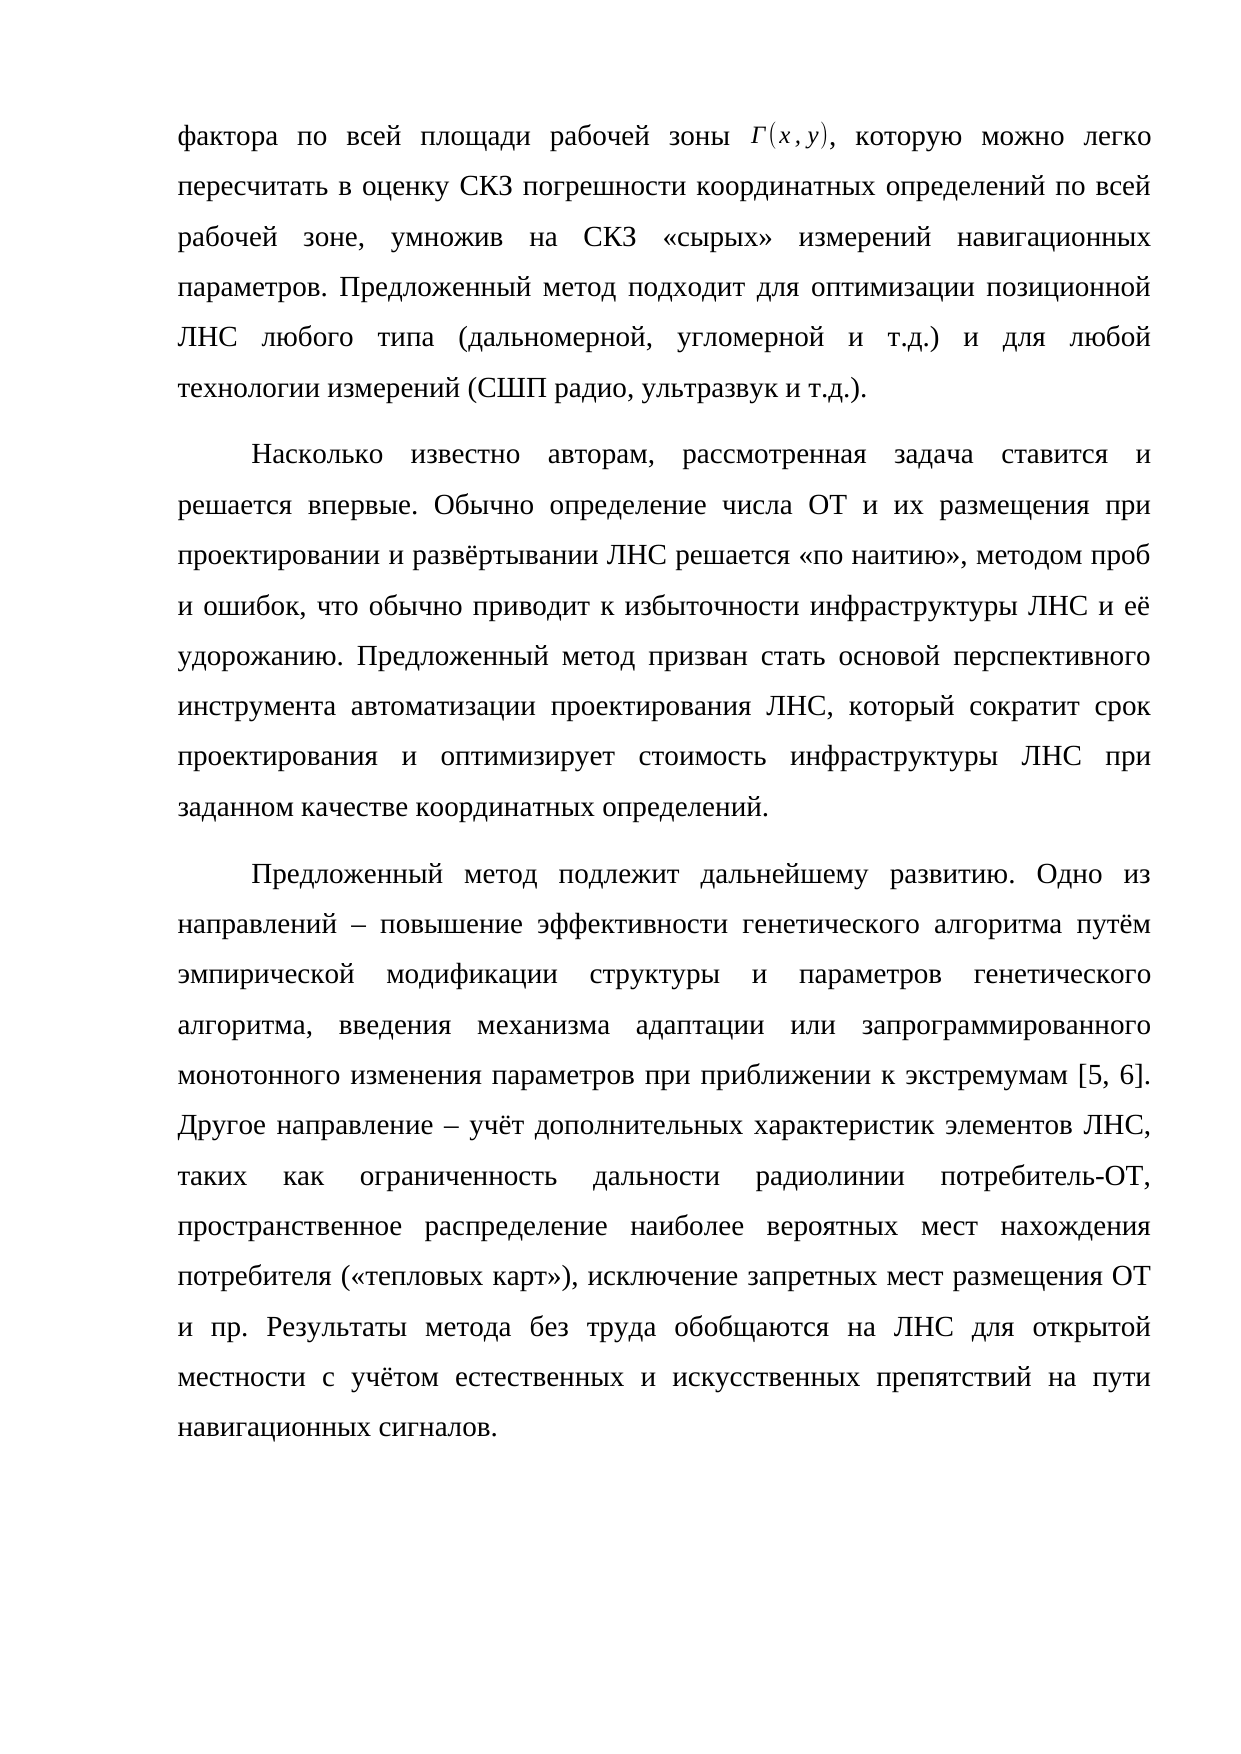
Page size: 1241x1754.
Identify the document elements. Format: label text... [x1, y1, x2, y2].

text Предложенный метод подлежит дальнейшему развитию. Одно из направлений – повышение эффективности генетического алгоритма путём эмпирической модификации структуры и параметров генетического алгоритма, введения механизма адаптации или запрограммированного монотонного изменения параметров при приближении к экстремумам [5, 6]. Другое направление – учёт дополнительных характеристик элементов ЛНС, таких как ограниченность дальности радиолинии потребитель-ОТ, пространственное распределение наиболее вероятных мест нахождения потребителя («тепловых карт»), исключение запретных мест размещения ОТ и пр. Результаты метода без труда обобщаются на ЛНС для открытой местности с учётом естественных и искусственных препятствий на пути навигационных сигналов. [177, 856, 1152, 1443]
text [177, 118, 1152, 403]
text Насколько известно авторам, рассмотренная задача ставится и решается впервые. Обычно определение числа ОТ и их размещения при проектировании и развёртывании ЛНС решается «по наитию», методом проб и ошибок, что обычно приводит к избыточности инфраструктуры ЛНС и её удорожанию. Предложенный метод призван стать основой перспективного инструмента автоматизации проектирования ЛНС, который сократит срок проектирования и оптимизирует стоимость инфраструктуры ЛНС при заданном качестве координатных определений. [177, 437, 1152, 822]
